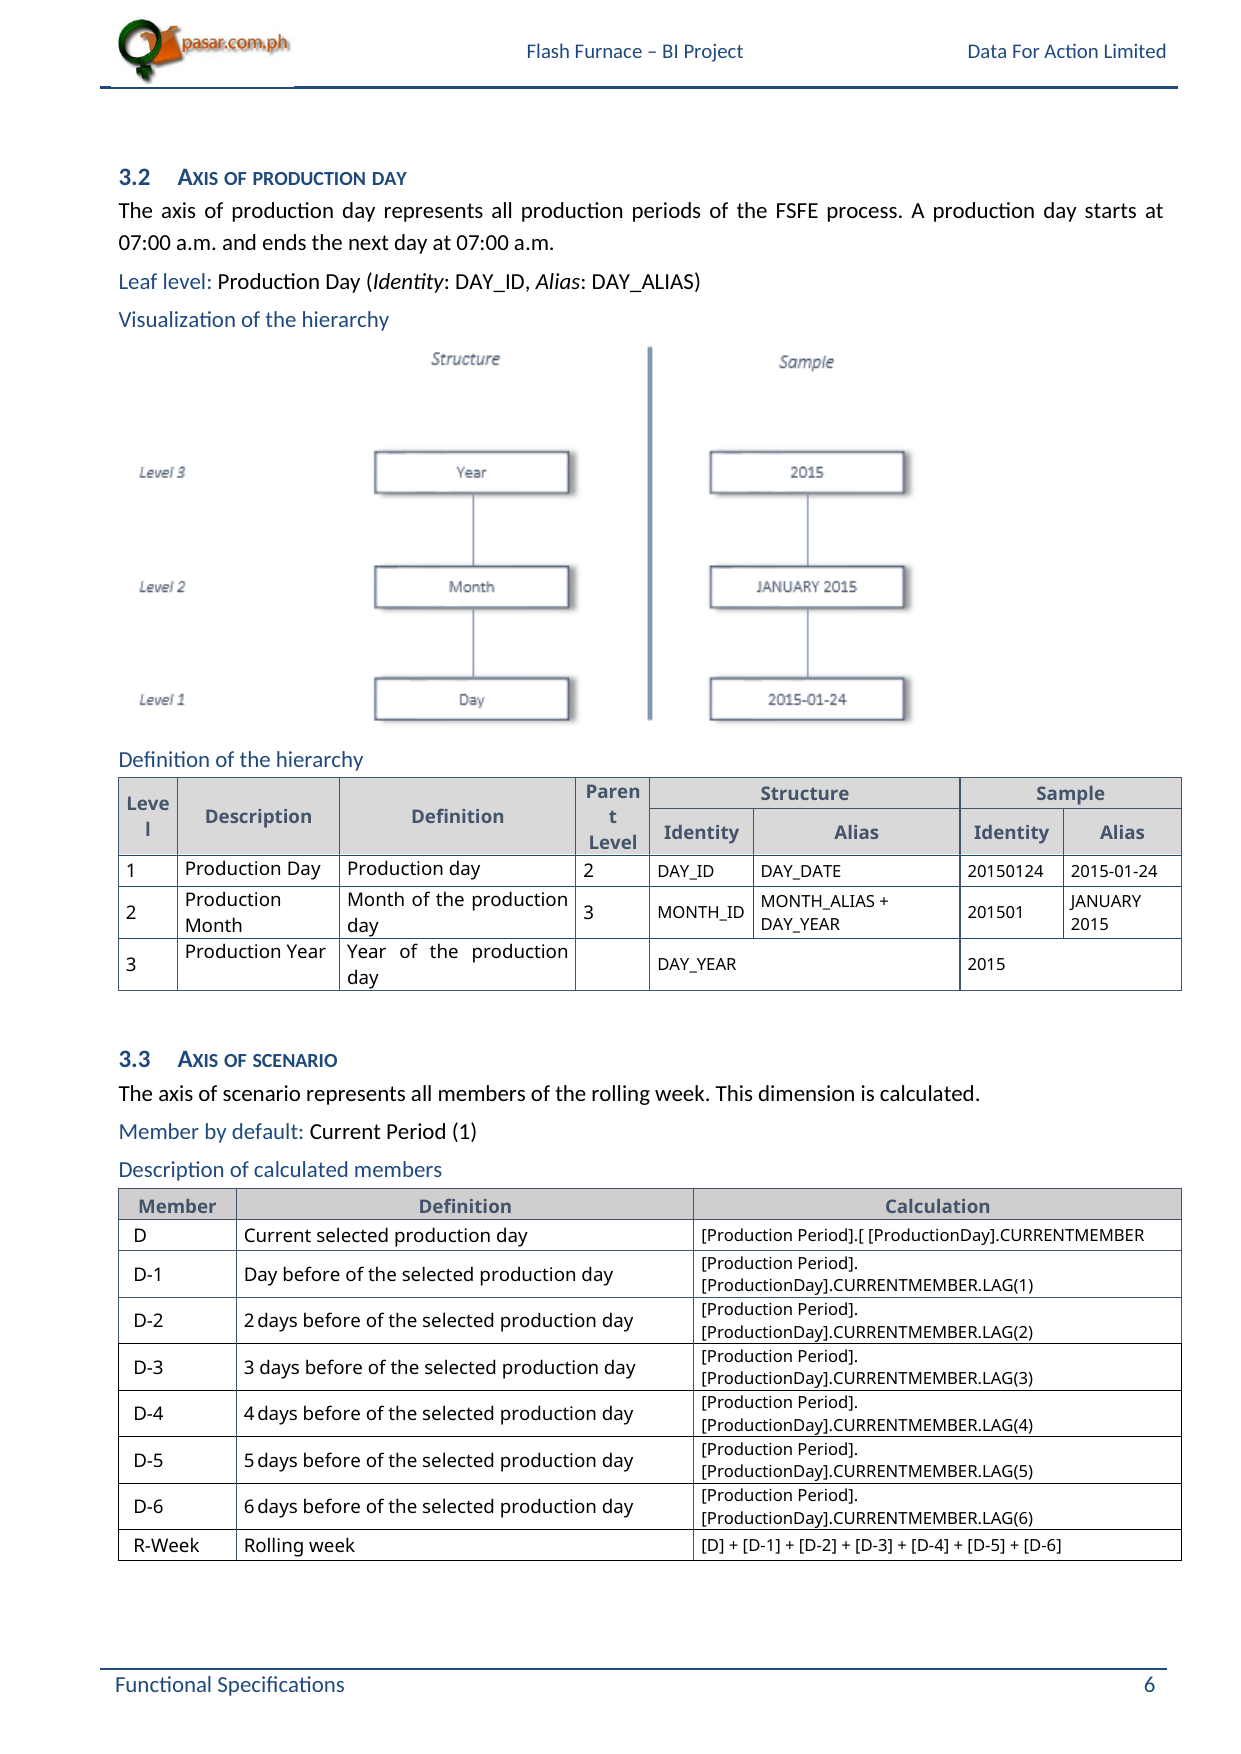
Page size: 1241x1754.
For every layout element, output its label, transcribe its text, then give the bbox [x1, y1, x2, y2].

table_cell Year of the production day [340, 939, 575, 990]
picture [118, 337, 923, 735]
table_cell 5 days before of the selected production day [237, 1437, 693, 1482]
table_cell [Production Period].[ProductionDay].CURRENTMEMBER.LAG(5) [694, 1437, 1181, 1482]
table_cell D-2 [119, 1298, 236, 1343]
table_cell 3 [119, 939, 177, 990]
table_cell 2015 [961, 939, 1181, 990]
text Definition of the hierarchy [118, 745, 1166, 773]
table_cell MONTH_ALIAS + DAY_YEAR [754, 887, 959, 938]
table_cell D-3 [119, 1344, 236, 1389]
table_cell Day before of the selected production day [237, 1251, 693, 1297]
table_header Level [119, 778, 177, 854]
table_cell 6 days before of the selected production day [237, 1484, 693, 1529]
subtitle Axis of scenario [118, 1044, 1166, 1074]
table_cell D [119, 1220, 236, 1250]
table_cell 4 days before of the selected production day [237, 1391, 693, 1436]
table_cell [D] + [D-1] + [D-2] + [D-3] + [D-4] + [D-5] + [D-6] [694, 1530, 1181, 1560]
table_header Description [178, 778, 339, 854]
table_header Sample [961, 778, 1181, 808]
table_cell DAY_ID [650, 856, 753, 886]
table_header Parent Level [576, 778, 649, 854]
table_cell Rolling week [237, 1530, 693, 1560]
table_cell D-5 [119, 1437, 236, 1482]
table_cell Alias [1064, 809, 1181, 854]
text Visualization of the hierarchy [118, 305, 1166, 333]
table_cell D-6 [119, 1484, 236, 1529]
table_cell R-Week [119, 1530, 236, 1560]
table_cell Current selected production day [237, 1220, 693, 1250]
table_cell 2015-01-24 [1064, 856, 1181, 886]
table_header Definition [340, 778, 575, 854]
table_cell 2 [119, 887, 177, 938]
table_cell [576, 939, 649, 990]
table_cell Production Year [178, 939, 339, 990]
list The axis of production day represents all production periods of the FSFE process. A production day starts at 07:00 a.m. and ends the next day at 07:00 a.m. [118, 196, 1166, 256]
table_cell Production Month [178, 887, 339, 938]
text Description of calculated members [118, 1156, 1166, 1183]
table_cell [Production Period].[ProductionDay].CURRENTMEMBER.LAG(2) [694, 1298, 1181, 1343]
table_cell DAY_YEAR [650, 939, 959, 990]
table_header Calculation [694, 1189, 1181, 1219]
text Leaf level: Production Day (Identity: DAY_ID, Alias: DAY_ALIAS) [118, 267, 1166, 295]
table_cell [Production Period].[ProductionDay].CURRENTMEMBER.LAG(1) [694, 1251, 1181, 1297]
table_cell 3 days before of the selected production day [237, 1344, 693, 1389]
table_cell [Production Period].[ [ProductionDay].CURRENTMEMBER [694, 1220, 1181, 1250]
table_header Member [119, 1189, 236, 1219]
table_cell [Production Period].[ProductionDay].CURRENTMEMBER.LAG(3) [694, 1344, 1181, 1389]
table_cell MONTH_ID [650, 887, 753, 938]
list The axis of scenario represents all members of the rolling week. This dimension is calculated. [118, 1079, 1166, 1107]
table_cell D-1 [119, 1251, 236, 1297]
table_header Structure [650, 778, 959, 808]
table_header Definition [237, 1189, 693, 1219]
table_cell Alias [754, 809, 959, 854]
table_cell 201501 [961, 887, 1063, 938]
table_cell 2 days before of the selected production day [237, 1298, 693, 1343]
table_cell 2 [576, 856, 649, 886]
subtitle Axis of production day [118, 161, 1166, 192]
picture [111, 14, 294, 87]
table_cell D-4 [119, 1391, 236, 1436]
table_cell [Production Period].[ProductionDay].CURRENTMEMBER.LAG(4) [694, 1391, 1181, 1436]
table_cell Identity [961, 809, 1063, 854]
table_cell 20150124 [961, 856, 1063, 886]
table_cell 1 [119, 856, 177, 886]
table_cell Month of the production day [340, 887, 575, 938]
table_cell JANUARY 2015 [1064, 887, 1181, 938]
text Member by default: Current Period (1) [118, 1117, 1166, 1145]
table_cell Production day [340, 856, 575, 886]
table_cell DAY_DATE [754, 856, 959, 886]
table_cell Production Day [178, 856, 339, 886]
table_cell 3 [576, 887, 649, 938]
table_cell Identity [650, 809, 753, 854]
table_cell [Production Period].[ProductionDay].CURRENTMEMBER.LAG(6) [694, 1484, 1181, 1529]
